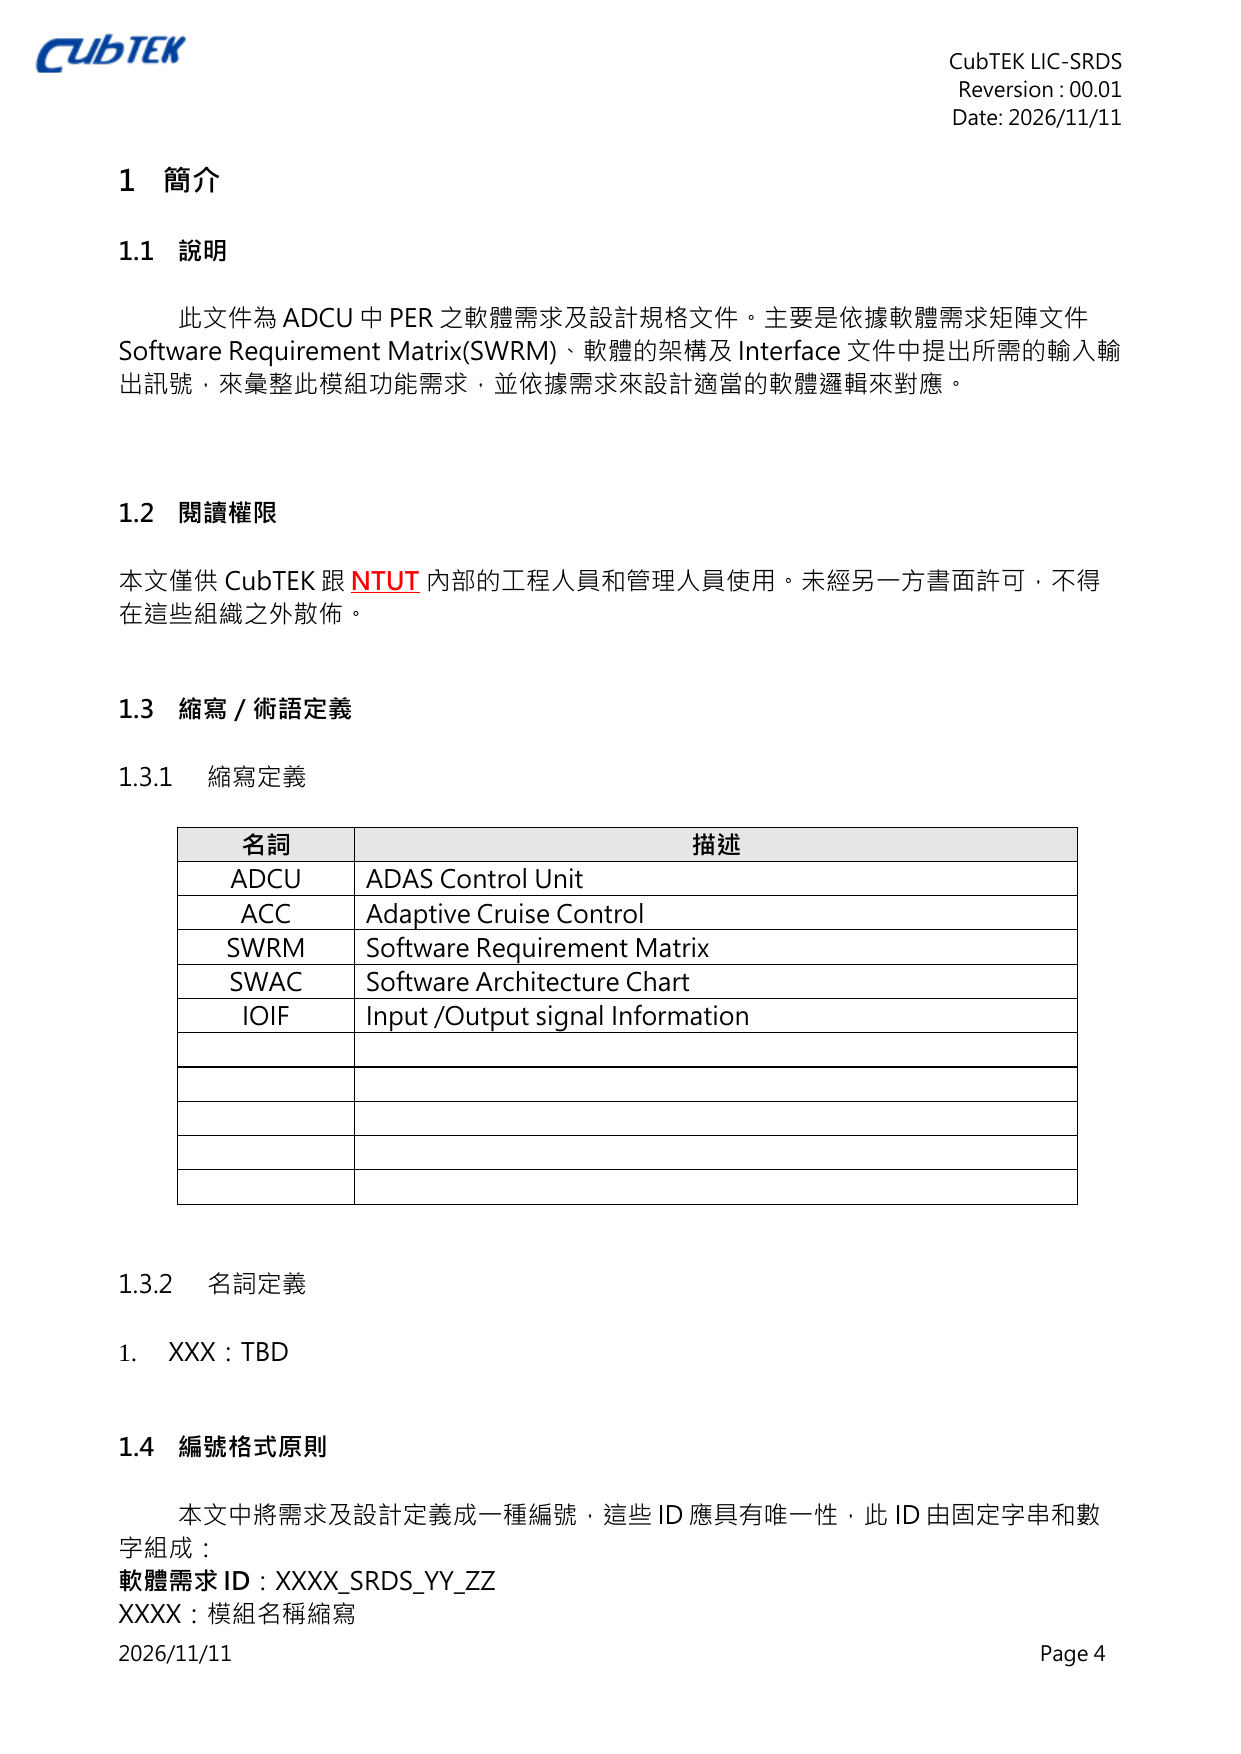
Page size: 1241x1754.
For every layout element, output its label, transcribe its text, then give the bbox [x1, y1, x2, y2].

subtitle 縮寫定義 [118, 759, 1122, 792]
subtitle 名詞定義 [118, 1267, 1122, 1300]
subtitle 簡介 [118, 159, 1122, 198]
subtitle 縮寫／術語定義 [118, 692, 1122, 725]
text XXXX：模組名稱縮寫 [118, 1597, 1122, 1630]
table_cell [355, 1102, 1077, 1135]
text 本文僅供 CubTEK跟NTUT 內部的工程人員和管理人員使用。未經另一方書面許可，不得在這些組織之外散佈。 [118, 563, 1122, 629]
table_cell [355, 1068, 1077, 1101]
table_cell SWRM [178, 930, 354, 964]
text 本文中將需求及設計定義成一種編號，這些ID應具有唯一性，此 ID由固定字串和數字組成： [118, 1497, 1122, 1564]
table_cell ADCU [178, 862, 354, 895]
table_cell [178, 1068, 354, 1101]
table_header 描述 [355, 828, 1077, 861]
table_cell Software Requirement Matrix [355, 930, 1077, 964]
table_cell ADAS Control Unit [355, 862, 1077, 895]
table_cell [178, 1170, 354, 1203]
table_cell Software Architecture Chart [355, 965, 1077, 998]
table_cell [355, 1170, 1077, 1203]
table_cell [178, 1102, 354, 1135]
table_cell SWAC [178, 965, 354, 998]
list XXX：TBD [118, 1334, 1122, 1367]
table_cell [355, 1033, 1077, 1066]
table_cell [178, 1136, 354, 1169]
picture [28, 25, 188, 71]
subtitle 說明 [118, 233, 1122, 266]
table_cell Input /Output signal Information [355, 999, 1077, 1032]
text 軟體需求ID：XXXX_SRDS_YY_ZZ [118, 1564, 1122, 1597]
subtitle 閱讀權限 [118, 496, 1122, 529]
table_header 名詞 [178, 828, 354, 861]
table_cell [178, 1033, 354, 1066]
table_cell Adaptive Cruise Control [355, 896, 1077, 929]
table_cell ACC [178, 896, 354, 929]
text 此文件為ADCU中PER之軟體需求及設計規格文件。主要是依據軟體需求矩陣文件Software Requirement Matrix(SWRM)、軟體的架構及Interface文件中提出所需的輸入輸出訊號，來彙整此模組功能需求，並依據需求來設計適當的軟體邏輯來對應。 [118, 301, 1122, 400]
table_cell [355, 1136, 1077, 1169]
subtitle 編號格式原則 [118, 1430, 1122, 1463]
table_cell IOIF [178, 999, 354, 1032]
